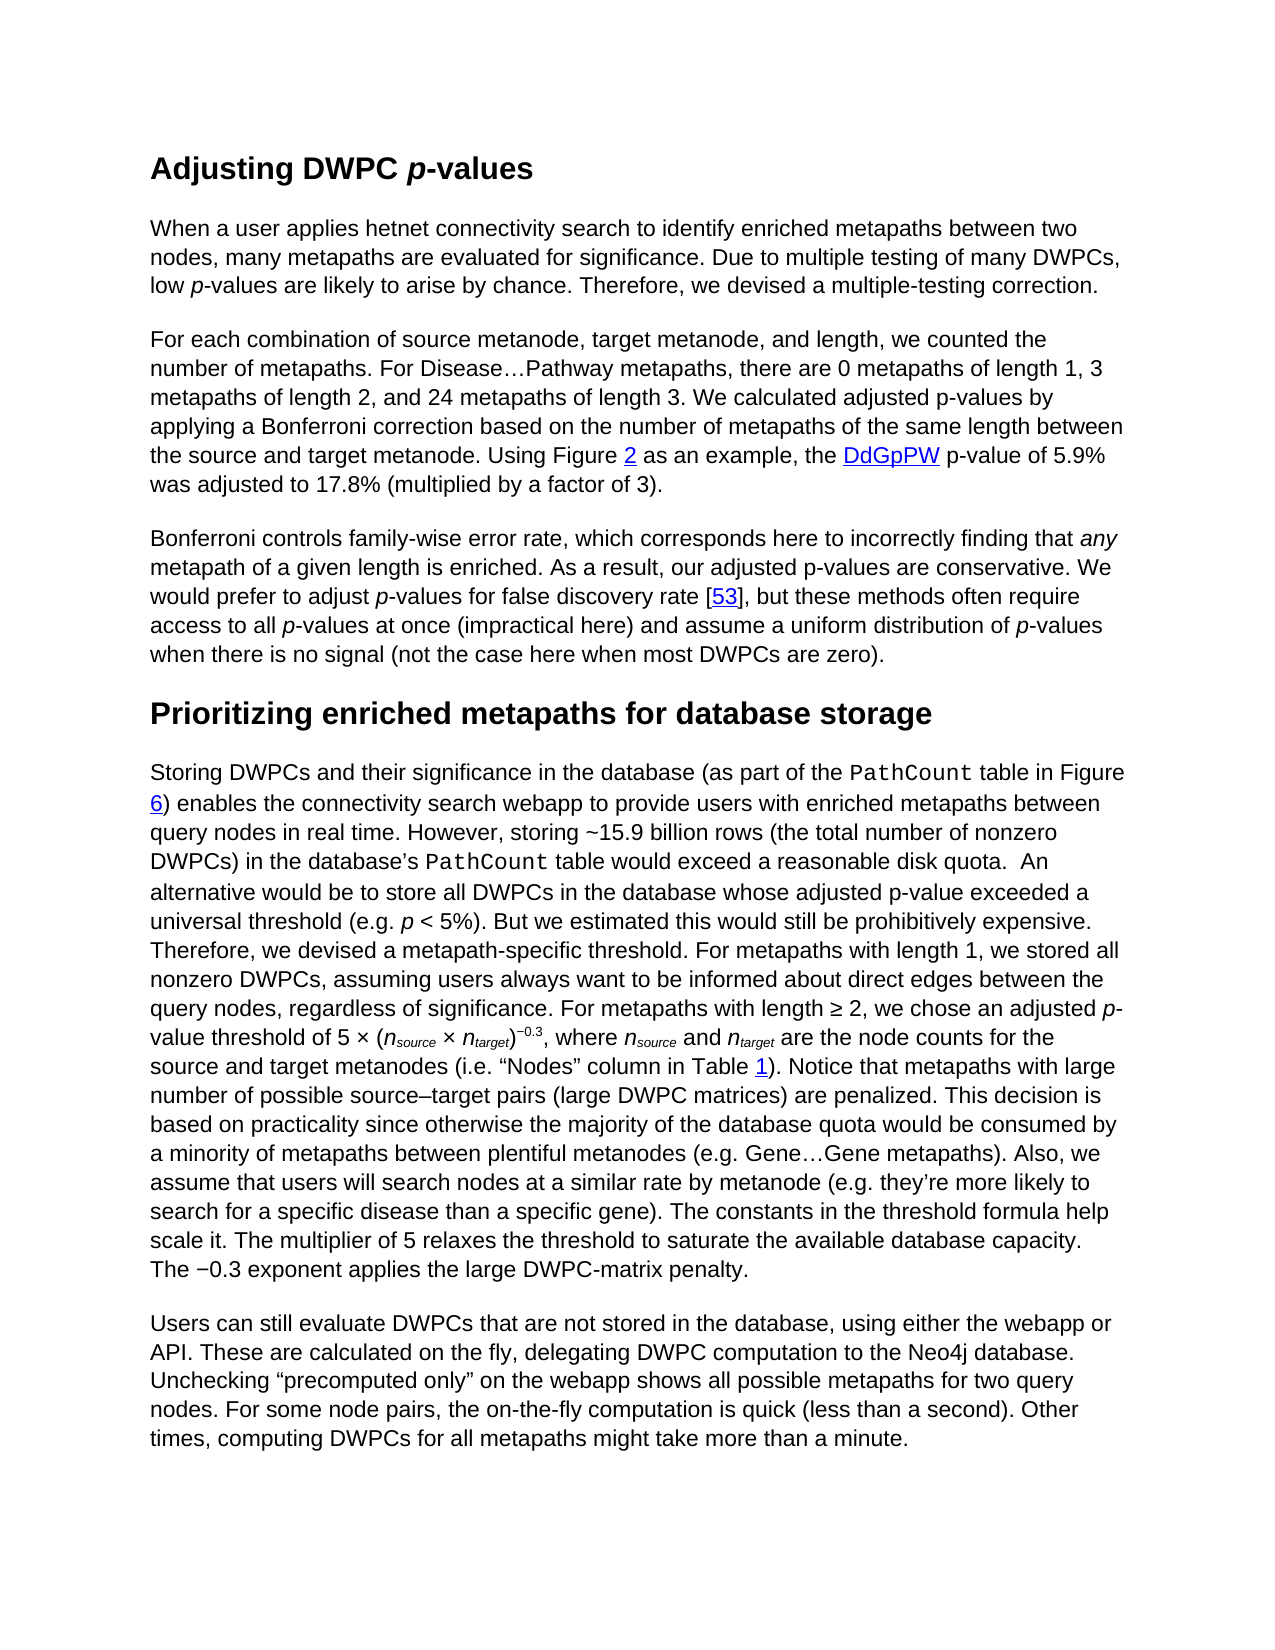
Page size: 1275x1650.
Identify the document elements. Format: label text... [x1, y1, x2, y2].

text Bonferroni controls family-wise error rate, which corresponds here to incorrectly finding that any metapath of a given length is enriched. As a result, our adjusted p-values are conservative. We would prefer to adjust p-values for false discovery rate [53], but these methods often require access to all p-values at once (impractical here) and assume a uniform distribution of p-values when there is no signal (not the case here when most DWPCs are zero). [150, 525, 1125, 667]
text When a user applies hetnet connectivity search to identify enriched metapaths between two nodes, many metapaths are evaluated for significance. Due to multiple testing of many DWPCs, low p-values are likely to arise by chance. Therefore, we devised a multiple-testing correction. [150, 214, 1125, 299]
text For each combination of source metanode, target metanode, and length, we counted the number of metapaths. For Disease…Pathway metapaths, there are 0 metapaths of length 1, 3 metapaths of length 2, and 24 metapaths of length 3. We calculated adjusted p-values by applying a Bonferroni correction based on the number of metapaths of the same length between the source and target metanode. Using Figure 2 as an example, the DdGpPW p-value of 5.9% was adjusted to 17.8% (multiplied by a factor of 3). [150, 326, 1125, 497]
text Storing DWPCs and their significance in the database (as part of the PathCount table in Figure 6) enables the connectivity search webapp to provide users with enriched metapaths between query nodes in real time. However, storing ~15.9 billion rows (the total number of nonzero DWPCs) in the database’s PathCount table would exceed a reasonable disk quota. An alternative would be to store all DWPCs in the database whose adjusted p-value exceeded a universal threshold (e.g. p < 5%). But we estimated this would still be prohibitively expensive. Therefore, we devised a metapath-specific threshold. For metapaths with length 1, we stored all nonzero DWPCs, assuming users always want to be informed about direct edges between the query nodes, regardless of significance. For metapaths with length ≥ 2, we chose an adjusted p-value threshold of 5 × (nsource × ntarget)−0.3, where nsource and ntarget are the node counts for the source and target metanodes (i.e. “Nodes” column in Table 1). Notice that metapaths with large number of possible source–target pairs (large DWPC matrices) are penalized. This decision is based on practicality since otherwise the majority of the database quota would be consumed by a minority of metapaths between plentiful metanodes (e.g. Gene…Gene metapaths). Also, we assume that users will search nodes at a similar rate by metanode (e.g. they’re more likely to search for a specific disease than a specific gene). The constants in the threshold formula help scale it. The multiplier of 5 relaxes the threshold to saturate the available database capacity. The −0.3 exponent applies the large DWPC-matrix penalty. [150, 759, 1125, 1282]
text Users can still evaluate DWPCs that are not stored in the database, using either the webapp or API. These are calculated on the fly, delegating DWPC computation to the Neo4j database. Unchecking “precomputed only” on the webapp shows all possible metapaths for two query nodes. For some node pairs, the on-the-fly computation is quick (less than a second). Other times, computing DWPCs for all metapaths might take more than a minute. [150, 1309, 1125, 1452]
subtitle Adjusting DWPC p-values [150, 150, 1125, 186]
subtitle Prioritizing enriched metapaths for database storage [150, 695, 1125, 731]
